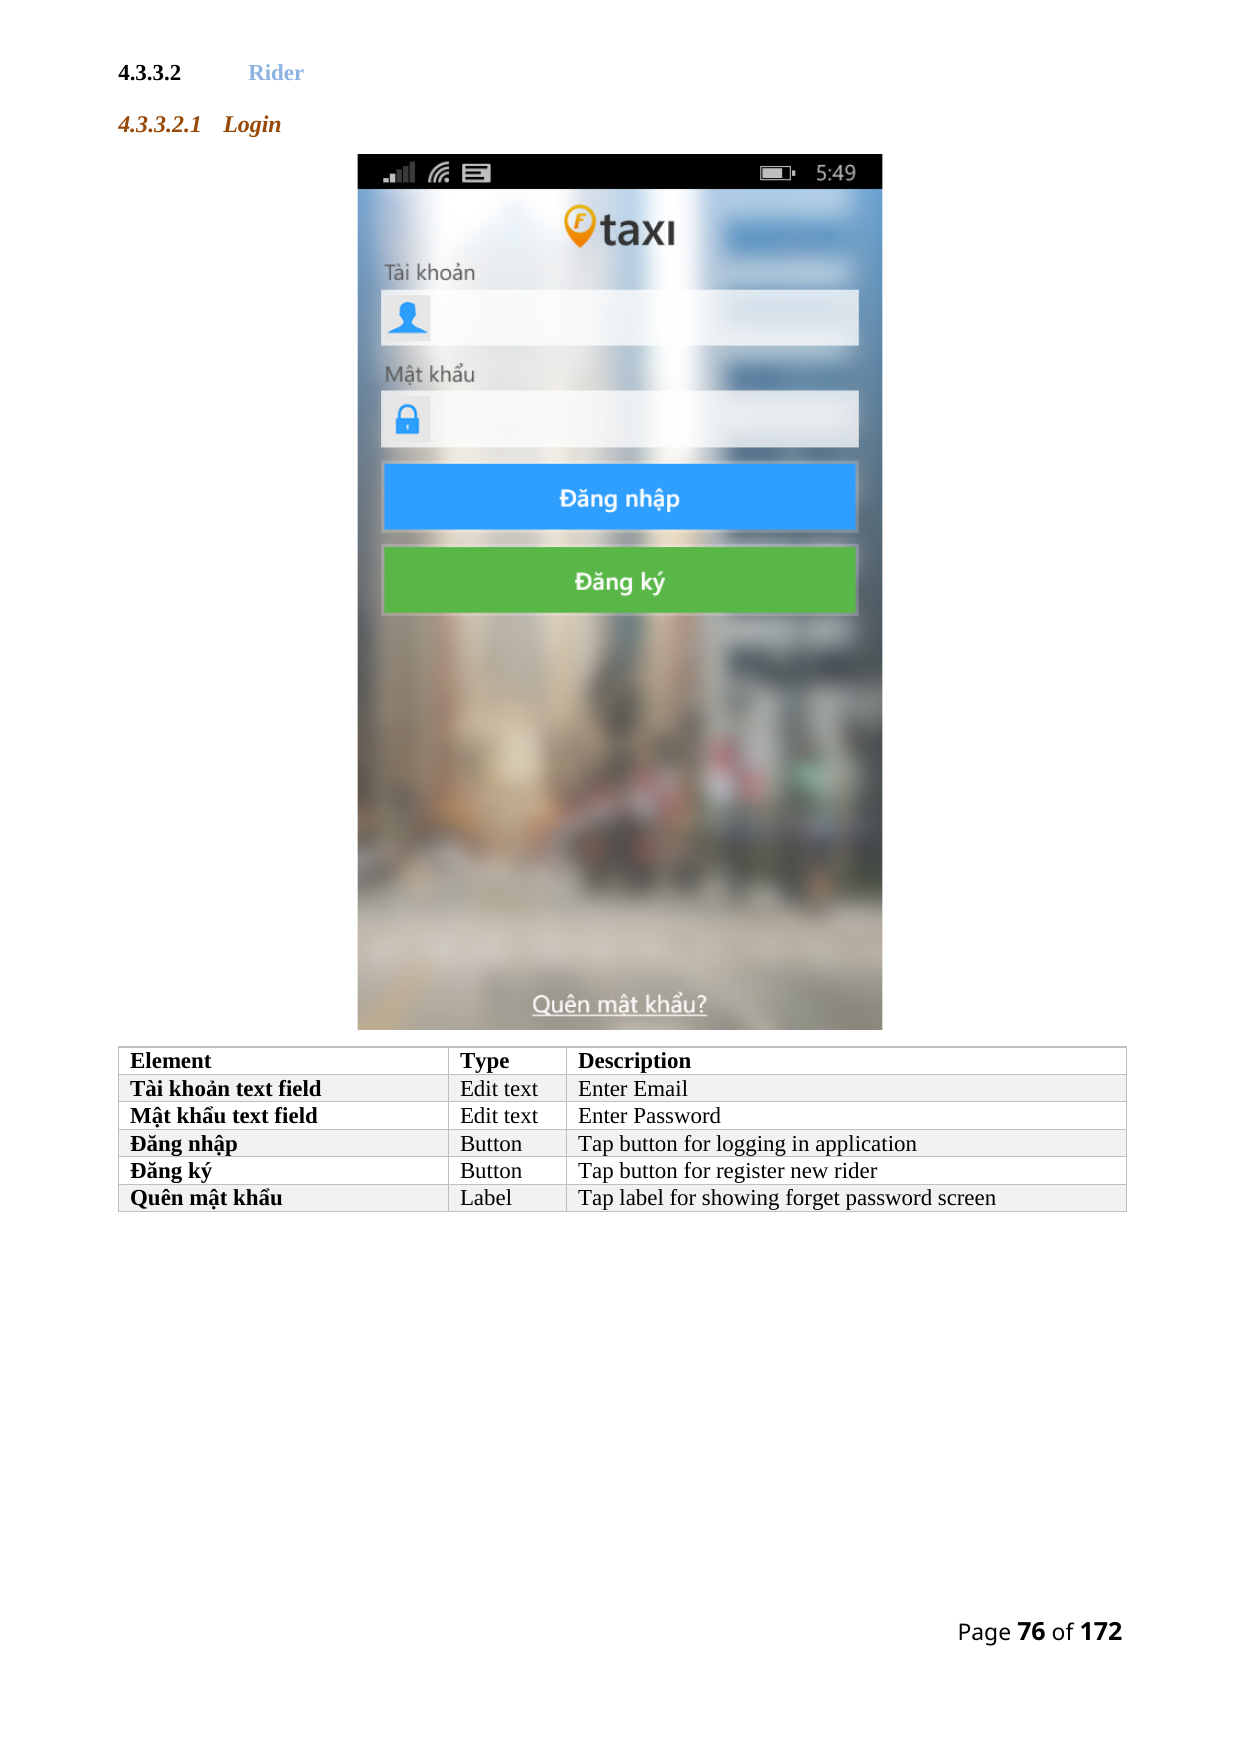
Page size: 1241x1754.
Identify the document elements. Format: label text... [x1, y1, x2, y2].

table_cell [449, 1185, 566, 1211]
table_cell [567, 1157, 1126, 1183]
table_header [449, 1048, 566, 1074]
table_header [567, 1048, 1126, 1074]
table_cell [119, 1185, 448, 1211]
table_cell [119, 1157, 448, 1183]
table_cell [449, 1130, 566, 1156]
subtitle Rider [118, 59, 1122, 85]
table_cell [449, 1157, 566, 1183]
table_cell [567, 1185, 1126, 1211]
picture [357, 154, 883, 1030]
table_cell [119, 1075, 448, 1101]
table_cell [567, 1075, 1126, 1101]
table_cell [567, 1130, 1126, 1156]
subtitle Login [118, 110, 1122, 138]
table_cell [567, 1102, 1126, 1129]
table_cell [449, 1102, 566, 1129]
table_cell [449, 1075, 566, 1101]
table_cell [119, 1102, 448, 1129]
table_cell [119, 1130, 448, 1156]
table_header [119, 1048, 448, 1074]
